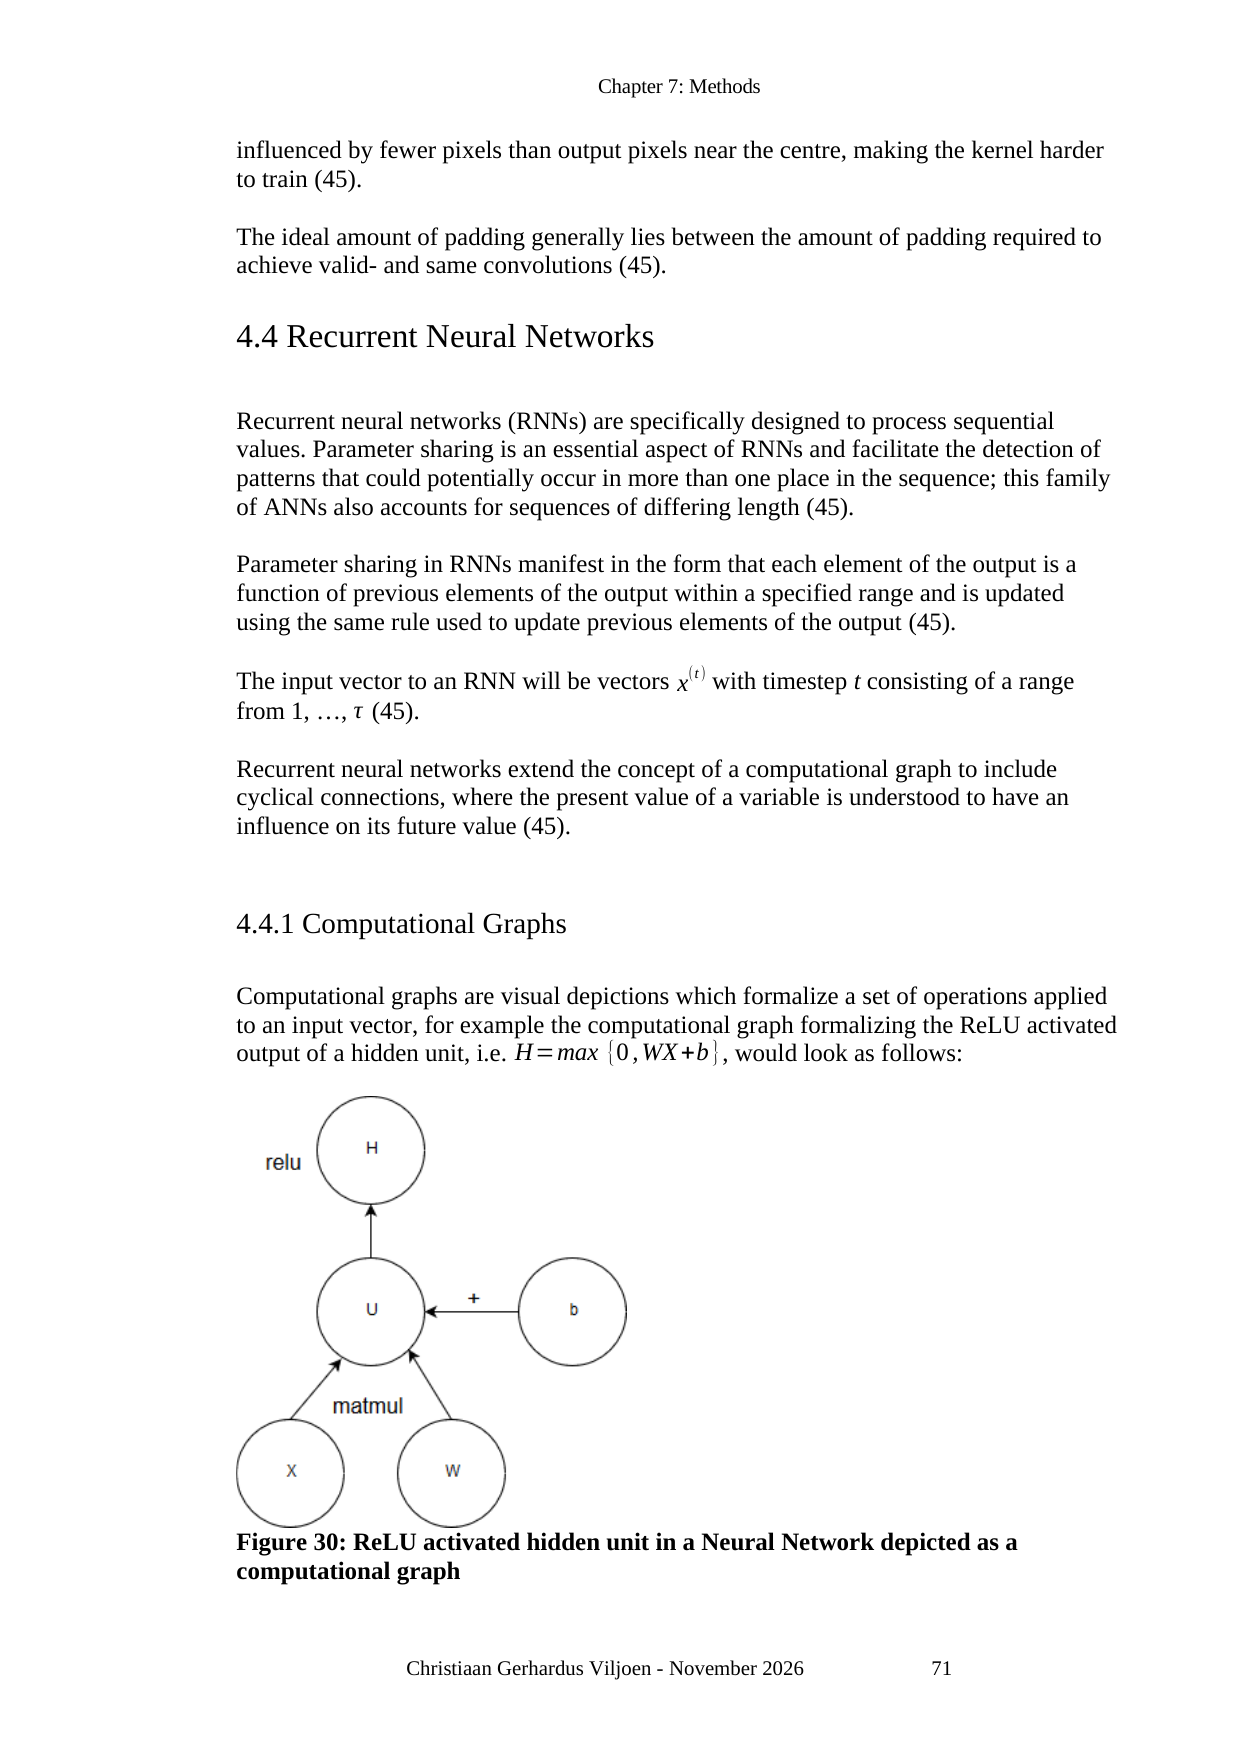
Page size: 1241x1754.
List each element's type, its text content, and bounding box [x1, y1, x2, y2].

subtitle Computational Graphs [236, 906, 1122, 940]
text The ideal amount of padding generally lies between the amount of padding required to achieve valid- and same convolutions . [236, 222, 1122, 279]
text The input vector to an RNN will be vectors with timestep t consisting of a range from 1, …, . [236, 664, 1122, 725]
subtitle Recurrent Neural Networks [236, 317, 1122, 355]
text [236, 135, 1122, 193]
text Parameter sharing in RNNs manifest in the form that each element of the output is a function of previous elements of the output within a specified range and is updated using the same rule used to update previous elements of the output . [236, 549, 1122, 636]
picture [236, 1096, 627, 1528]
text Computational graphs are visual depictions which formalize a set of operations applied to an input vector, for example the computational graph formalizing the ReLU activated output of a hidden unit, i.e. , would look as follows: [236, 981, 1122, 1067]
text Recurrent neural networks (RNNs) are specifically designed to process sequential values. Parameter sharing is an essential aspect of RNNs and facilitate the detection of patterns that could potentially occur in more than one place in the sequence; this family of ANNs also accounts for sequences of differing length . [236, 406, 1122, 521]
text Recurrent neural networks extend the concept of a computational graph to include cyclical connections, where the present value of a variable is understood to have an influence on its future value . [236, 754, 1122, 840]
text Figure 30: ReLU activated hidden unit in a Neural Network depicted as a computational graph [236, 1527, 1122, 1585]
